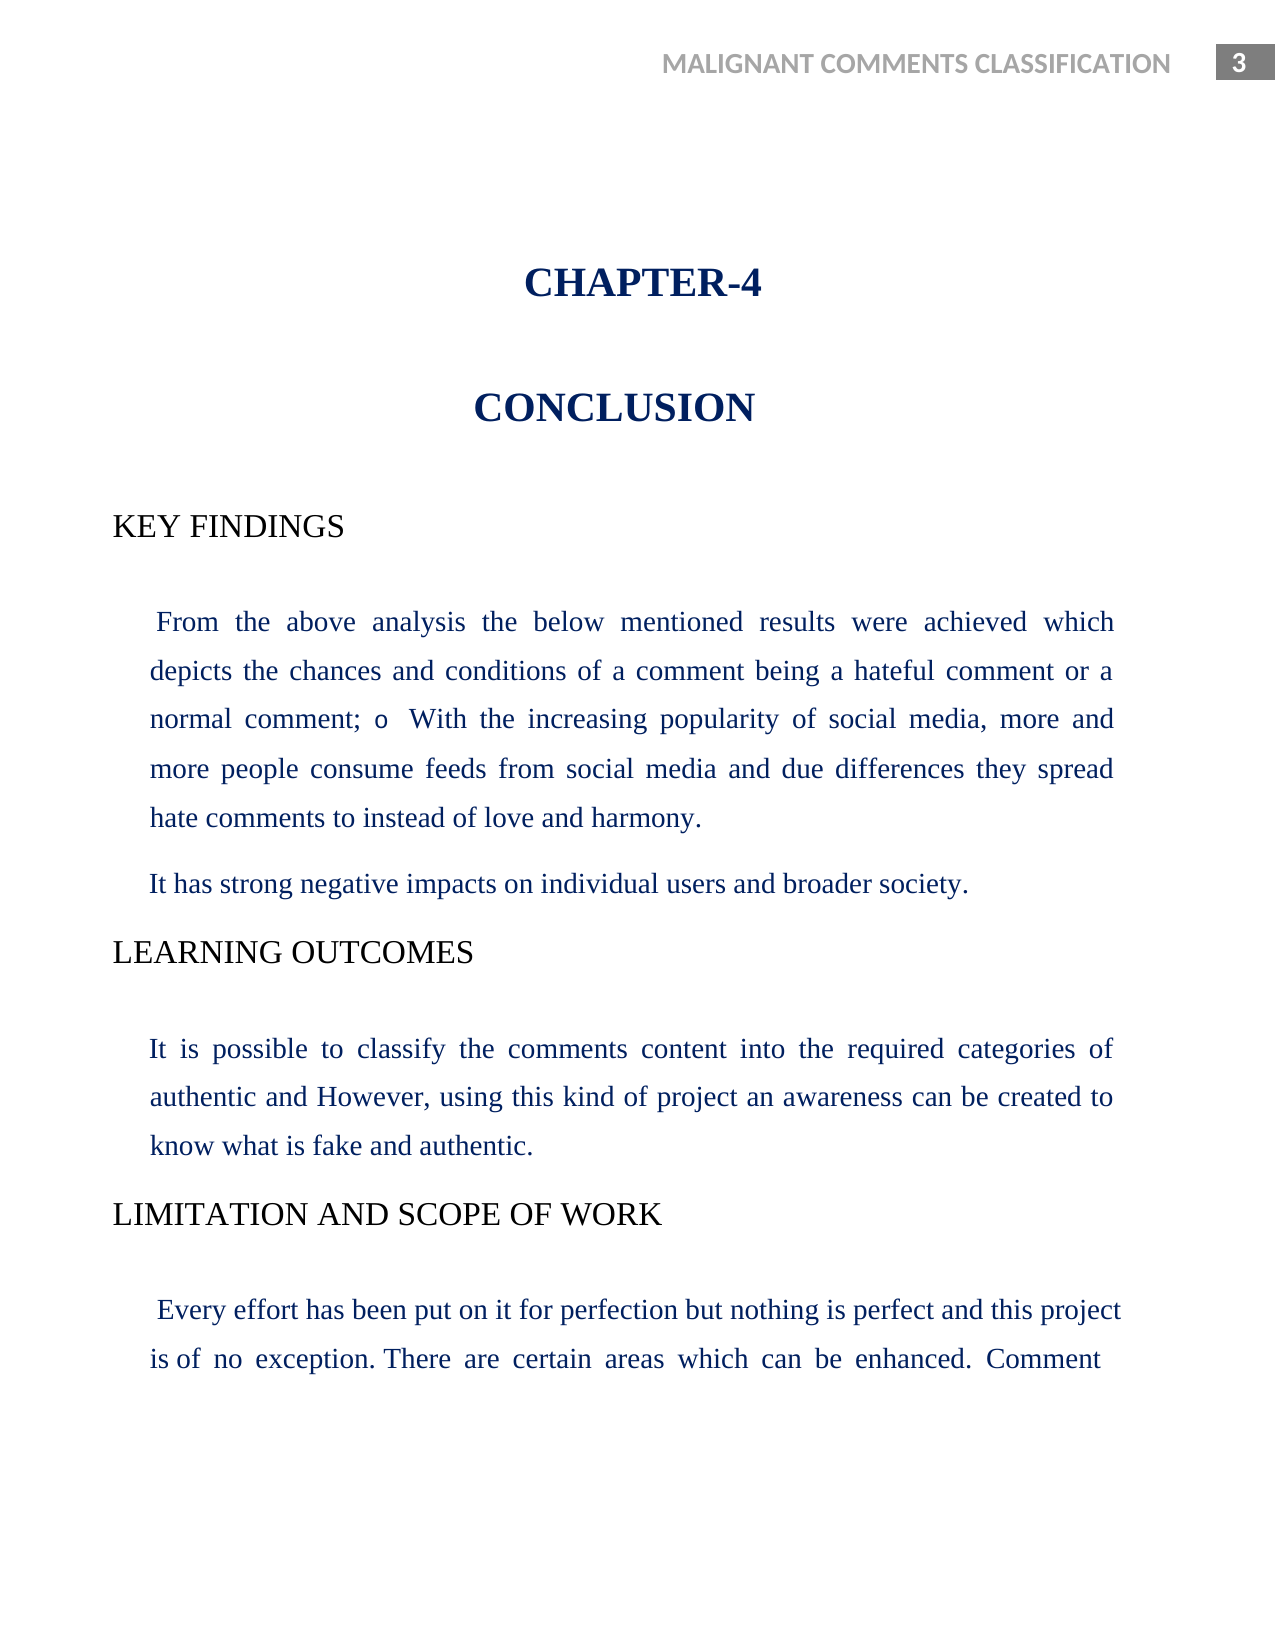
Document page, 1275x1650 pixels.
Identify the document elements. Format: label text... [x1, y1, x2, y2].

text From the above analysis the below mentioned results were achieved which depicts the chances and conditions of a comment being a hateful comment or a normal comment; o With the increasing popularity of social media, more and more people consume feeds from social media and due differences they spread hate comments to instead of love and harmony. [149, 604, 1115, 833]
subtitle KEY FINDINGS [75, 507, 1258, 545]
text It has strong negative impacts on individual users and broader society. [148, 867, 1258, 900]
subtitle LEARNING OUTCOMES [75, 933, 1258, 971]
text Every effort has been put on it for perfection but nothing is perfect and this project is of no exception. There are certain areas which can be enhanced. Comment [149, 1292, 1123, 1374]
subtitle LIMITATION AND SCOPE OF WORK [75, 1194, 1258, 1232]
text It is possible to classify the comments content into the required categories of authentic and However, using this kind of project an awareness can be created to know what is fake and authentic. [148, 1031, 1114, 1162]
subtitle CHAPTER-4 CONCLUSION [473, 258, 764, 430]
